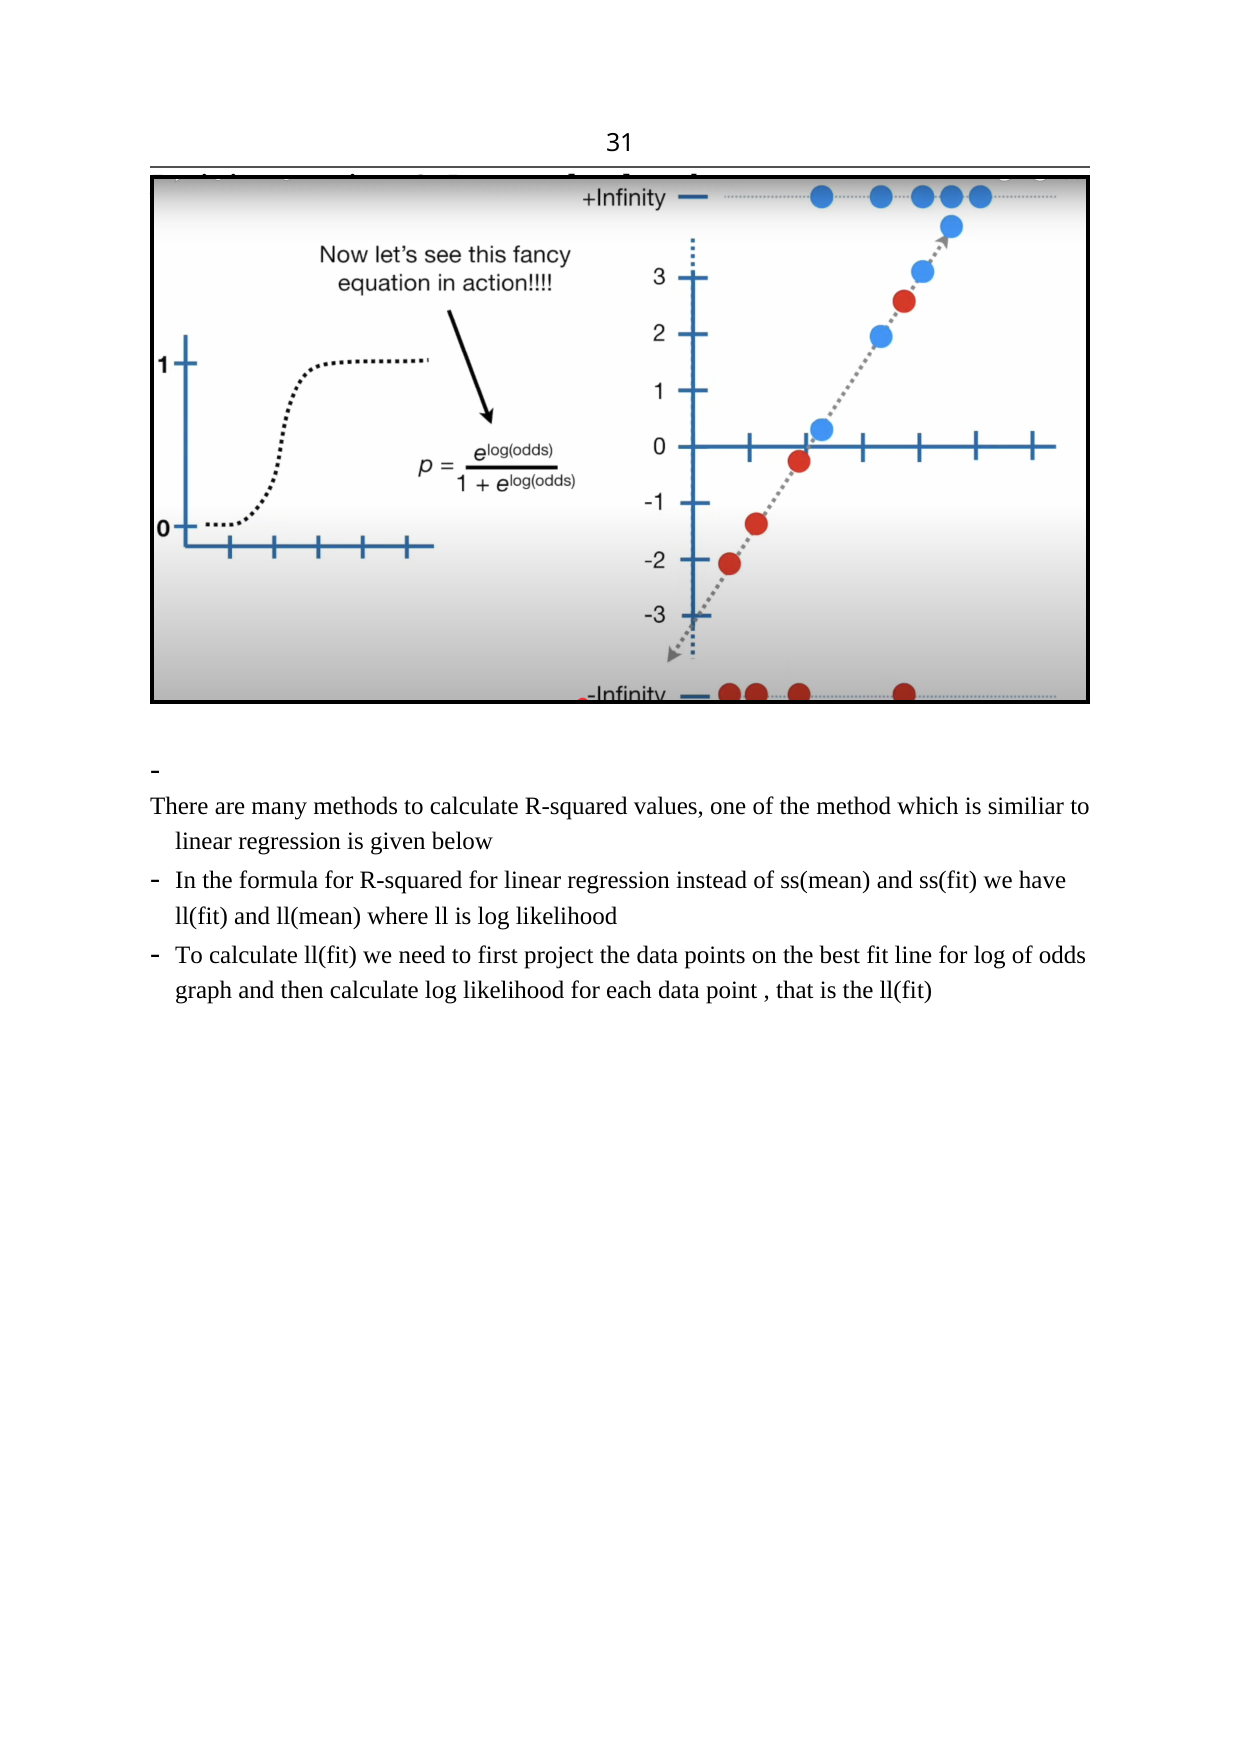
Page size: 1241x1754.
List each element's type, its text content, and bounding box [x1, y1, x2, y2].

list To calculate ll(fit) we need to first project the data points on the best fit line for log of odds graph and then calculate log likelihood for each data point , that is the ll(fit) [150, 968, 1090, 1038]
list There are many methods to calculate R-squared values, one of the method which is similiar to linear regression is given below [150, 704, 1090, 854]
picture [154, 179, 1086, 700]
list In the formula for R-squared for linear regression instead of ss(mean) and ss(fit) we have ll(fit) and ll(mean) where ll is log likelihood [150, 877, 1090, 946]
